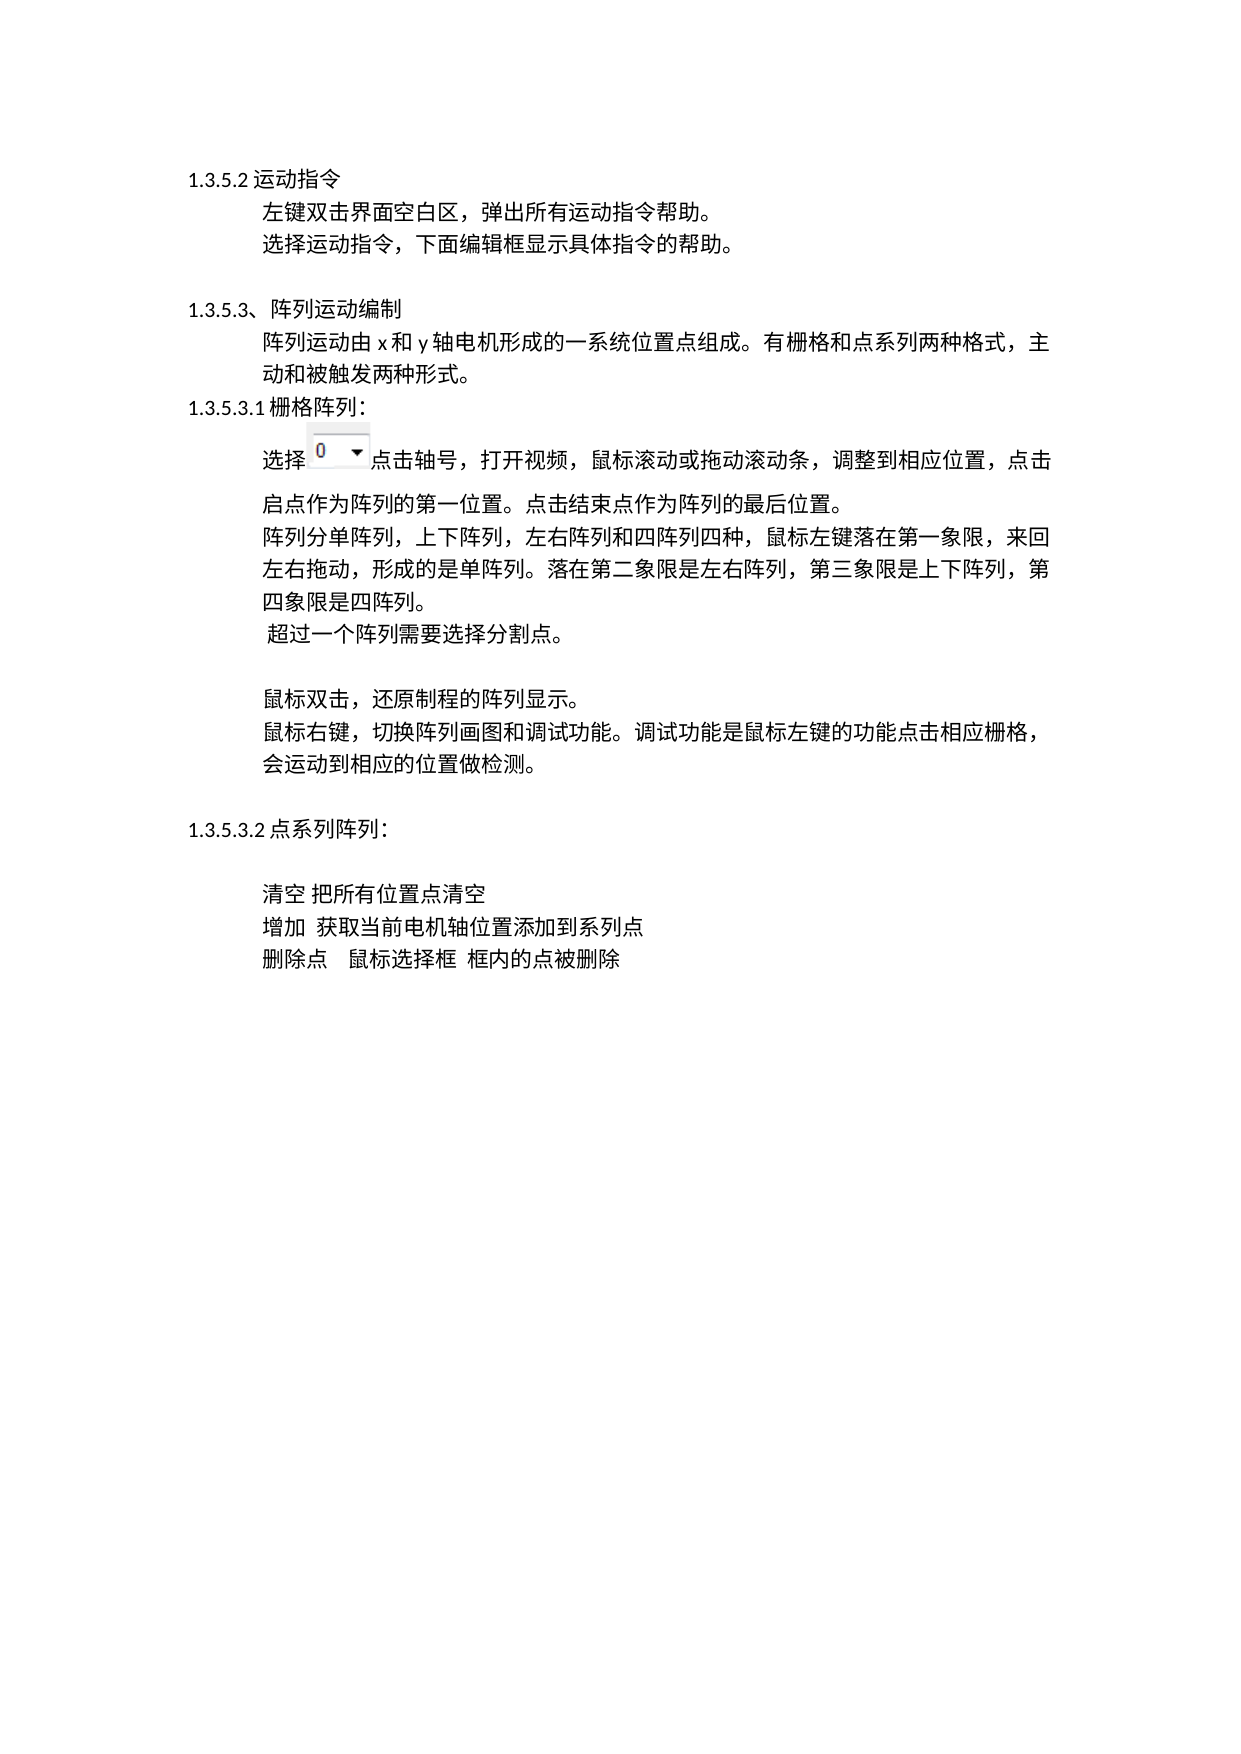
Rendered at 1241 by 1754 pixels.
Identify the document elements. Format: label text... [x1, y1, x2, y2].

list 删除点 鼠标选择框 框内的点被删除 [262, 942, 1053, 974]
list 选择运动指令，下面编辑框显示具体指令的帮助。 [262, 227, 1053, 259]
list 鼠标右键，切换阵列画图和调试功能。调试功能是鼠标左键的功能点击相应栅格，会运动到相应的位置做检测。 [262, 714, 1053, 779]
list 增加 获取当前电机轴位置添加到系列点 [262, 909, 1053, 942]
text 1.3.5.2 运动指令 [187, 162, 1053, 194]
text 1.3.5.3.2点系列阵列： [187, 812, 1053, 844]
text 1.3.5.3、阵列运动编制 [187, 292, 1053, 324]
list 阵列运动由x和y轴电机形成的一系统位置点组成。有栅格和点系列两种格式，主动和被触发两种形式。 [262, 324, 1053, 389]
picture [306, 422, 371, 469]
list 选择点击轴号，打开视频，鼠标滚动或拖动滚动条，调整到相应位置，点击启点作为阵列的第一位置。点击结束点作为阵列的最后位置。 [262, 422, 1053, 519]
list 鼠标双击，还原制程的阵列显示。 [262, 682, 1053, 714]
list 超过一个阵列需要选择分割点。 [262, 617, 1053, 649]
list 左键双击界面空白区，弹出所有运动指令帮助。 [262, 194, 1053, 227]
list 阵列分单阵列，上下阵列，左右阵列和四阵列四种，鼠标左键落在第一象限，来回左右拖动，形成的是单阵列。落在第二象限是左右阵列，第三象限是上下阵列，第四象限是四阵列。 [262, 519, 1053, 617]
text 1.3.5.3.1栅格阵列： [187, 389, 1053, 422]
list 清空 把所有位置点清空 [262, 877, 1053, 909]
